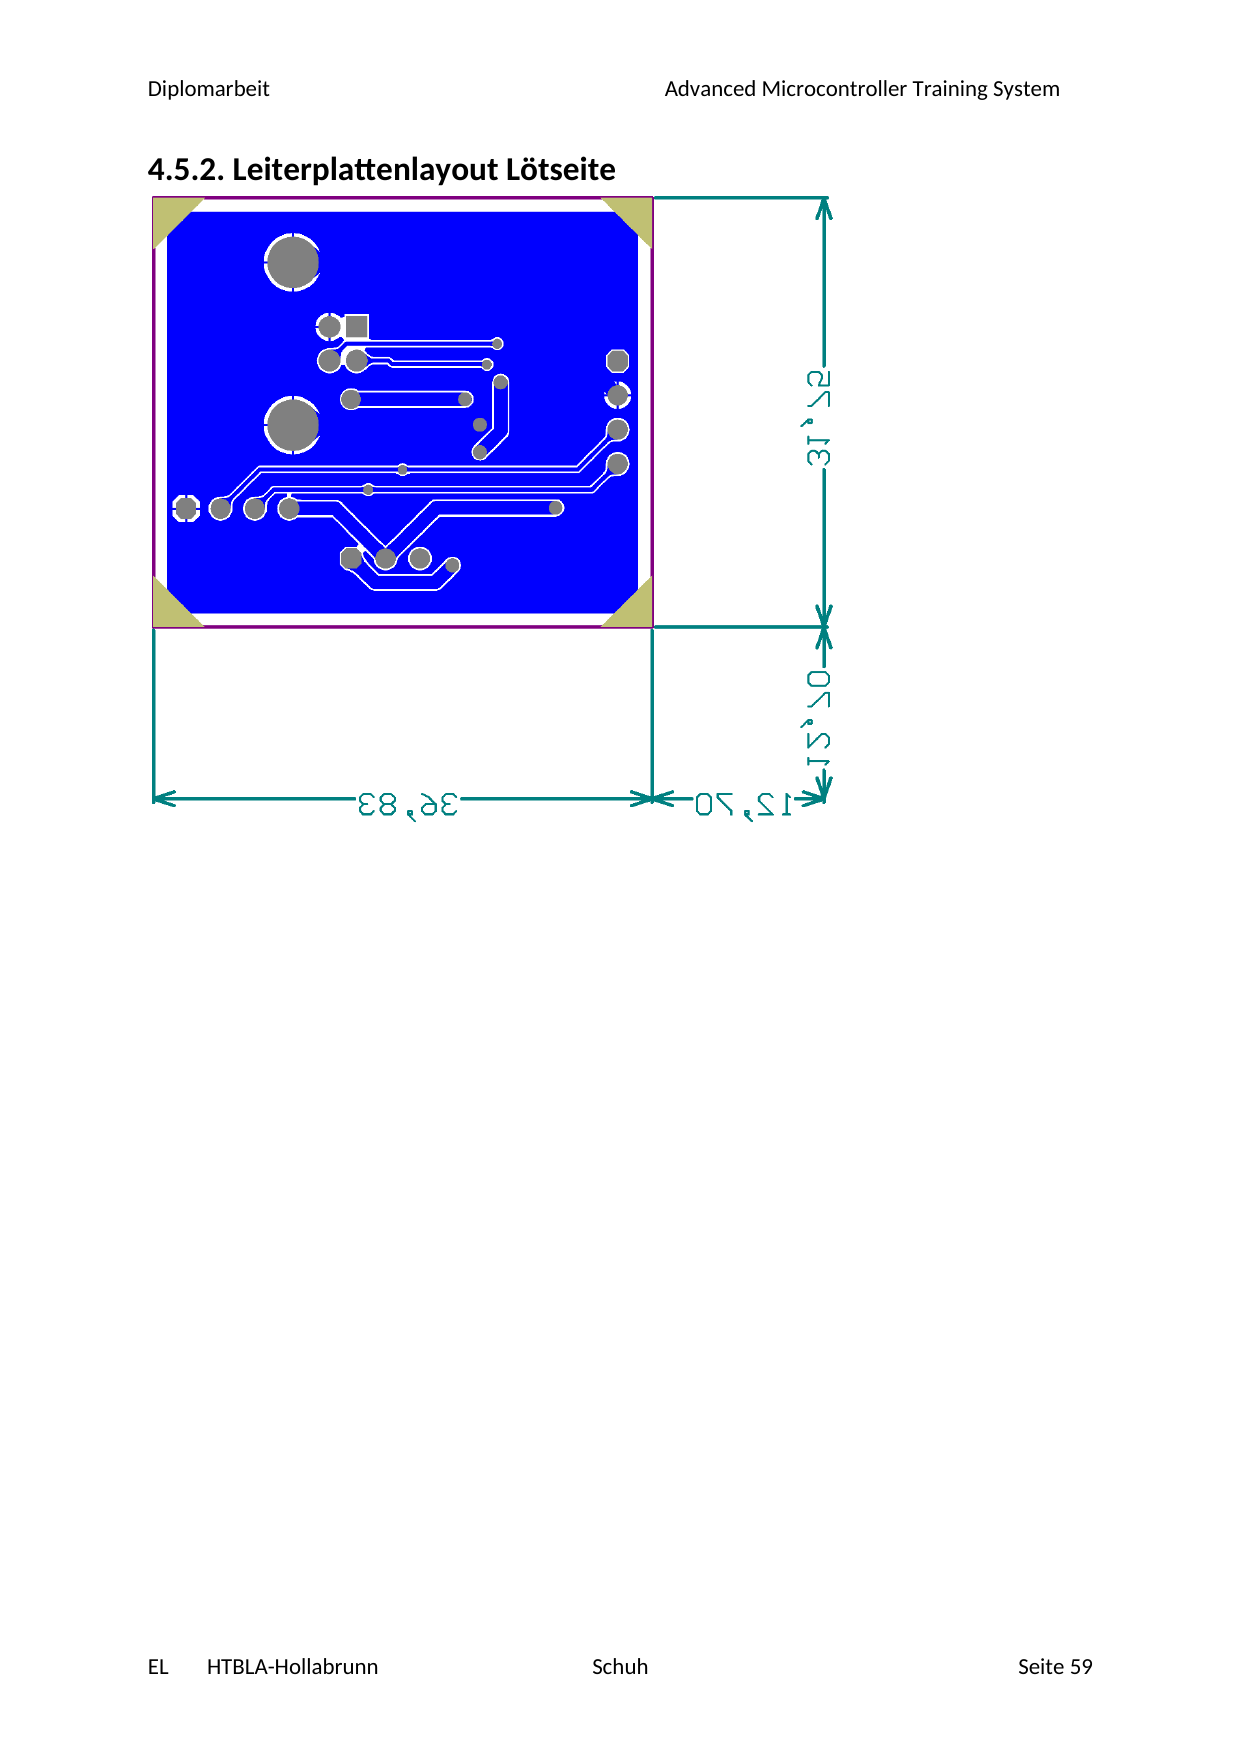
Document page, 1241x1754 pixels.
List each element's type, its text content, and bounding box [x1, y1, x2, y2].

subtitle 4.5.2. Leiterplattenlayout Lötseite [148, 148, 1093, 188]
picture [147, 191, 844, 828]
